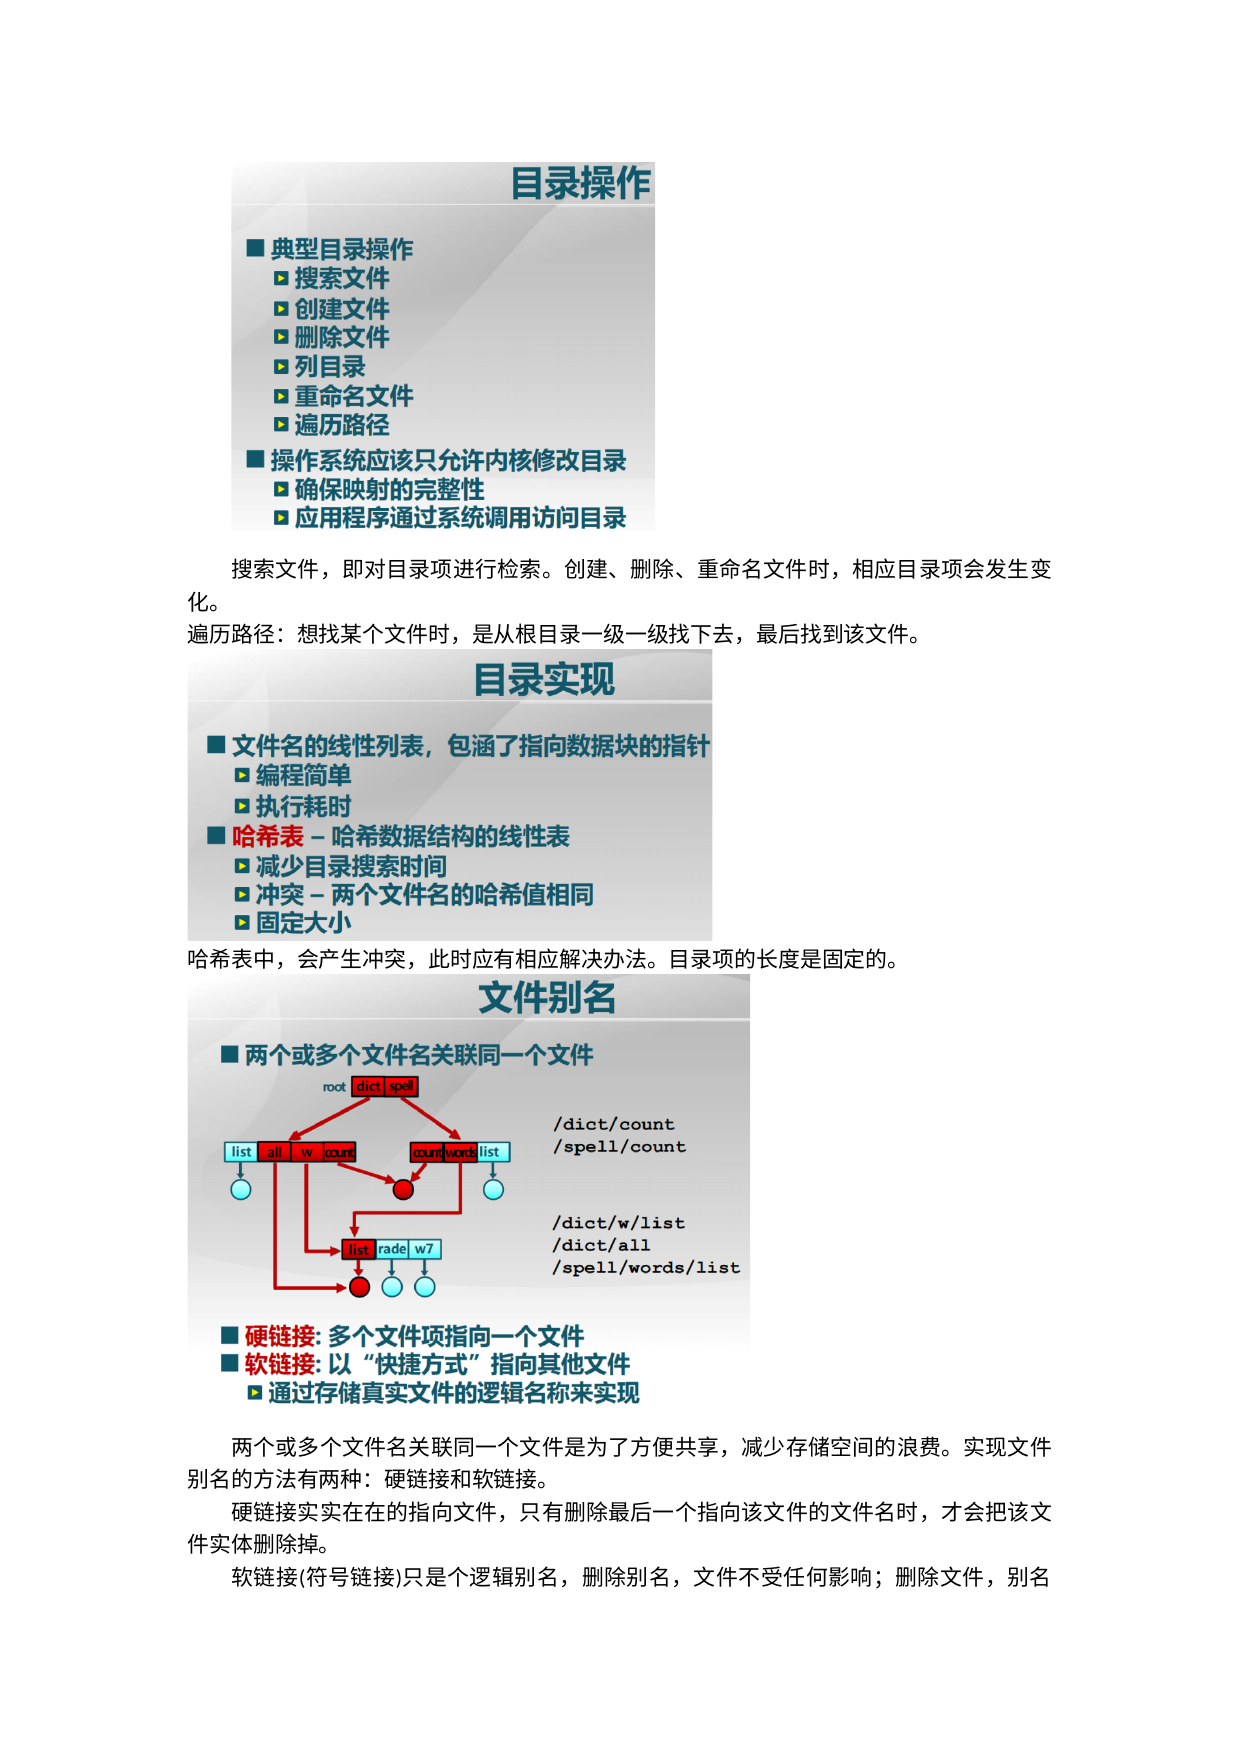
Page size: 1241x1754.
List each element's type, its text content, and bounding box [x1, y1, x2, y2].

text 遍历路径：想找某个文件时，是从根目录一级一级找下去，最后找到该文件。 [187, 617, 1053, 649]
text 搜索文件，即对目录项进行检索。创建、删除、重命名文件时，相应目录项会发生变化。 [187, 552, 1053, 617]
text 哈希表中，会产生冲突，此时应有相应解决办法。目录项的长度是固定的。 [187, 942, 1053, 974]
text 硬链接实实在在的指向文件，只有删除最后一个指向该文件的文件名时，才会把该文件实体删除掉。 [187, 1494, 1053, 1559]
picture [187, 649, 713, 941]
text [187, 1559, 1053, 1592]
text 两个或多个文件名关联同一个文件是为了方便共享，减少存储空间的浪费。实现文件别名的方法有两种：硬链接和软链接。 [187, 1429, 1053, 1494]
picture [187, 974, 751, 1410]
picture [231, 162, 656, 531]
